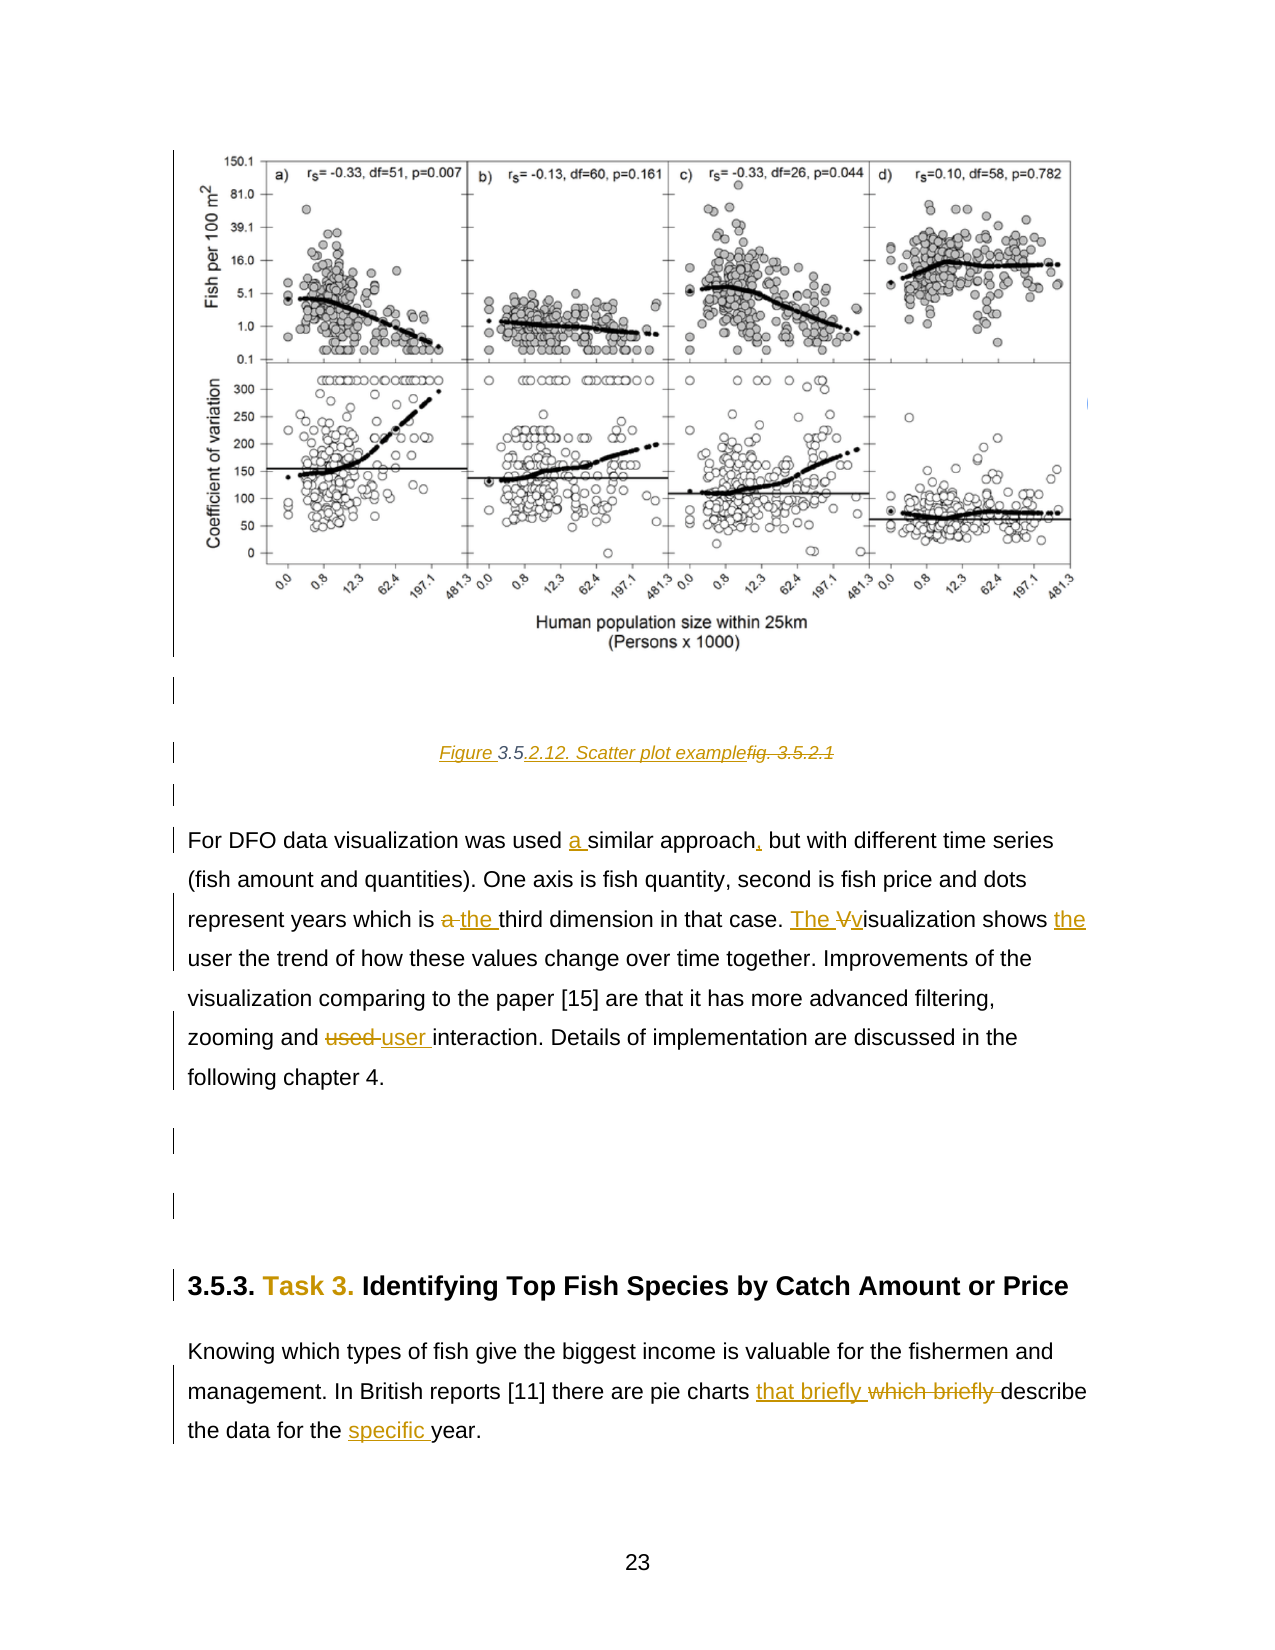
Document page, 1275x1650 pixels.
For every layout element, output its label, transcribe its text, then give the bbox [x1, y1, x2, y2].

text Knowing which types of fish give the biggest income is valuable for the fishermen and management. In British reports there are pie charts describe the data for the year. [187, 1338, 1087, 1443]
picture [187, 150, 1088, 657]
subtitle Task 3. Identifying Top Fish Species by Catch Amount or Price [187, 1269, 1087, 1301]
text For DFO data visualization was used similar approach but with different time series (fish amount and quantities). One axis is fish quantity, second is fish price and dots represent years which is third dimension in that case. isualization shows user the trend of how these values change over time together. Improvements of the visualization comparing to the paper are that it has more advanced filtering, zooming and interaction. Details of implementation are discussed in the following chapter 4. [187, 827, 1087, 1090]
text 3.5 [187, 742, 1087, 763]
